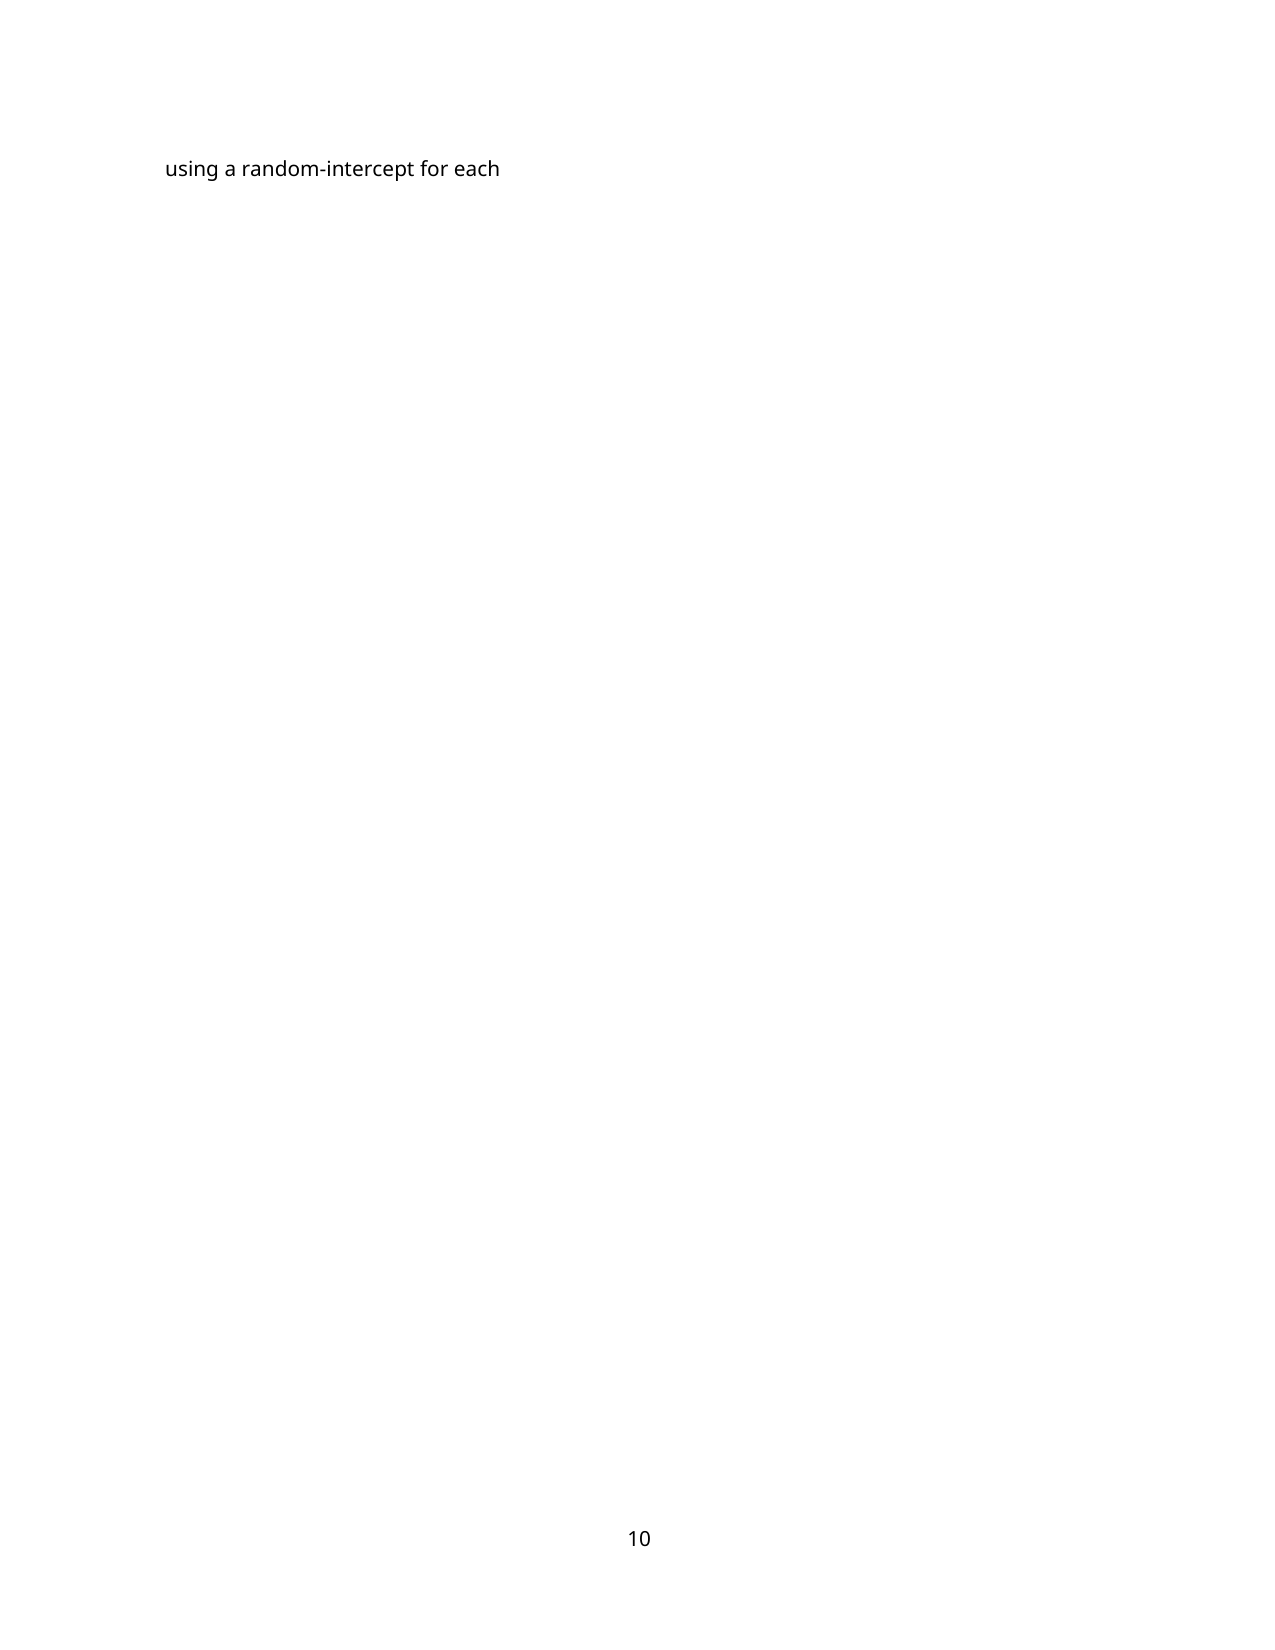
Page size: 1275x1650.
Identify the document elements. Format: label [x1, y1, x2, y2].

text [165, 154, 1110, 183]
